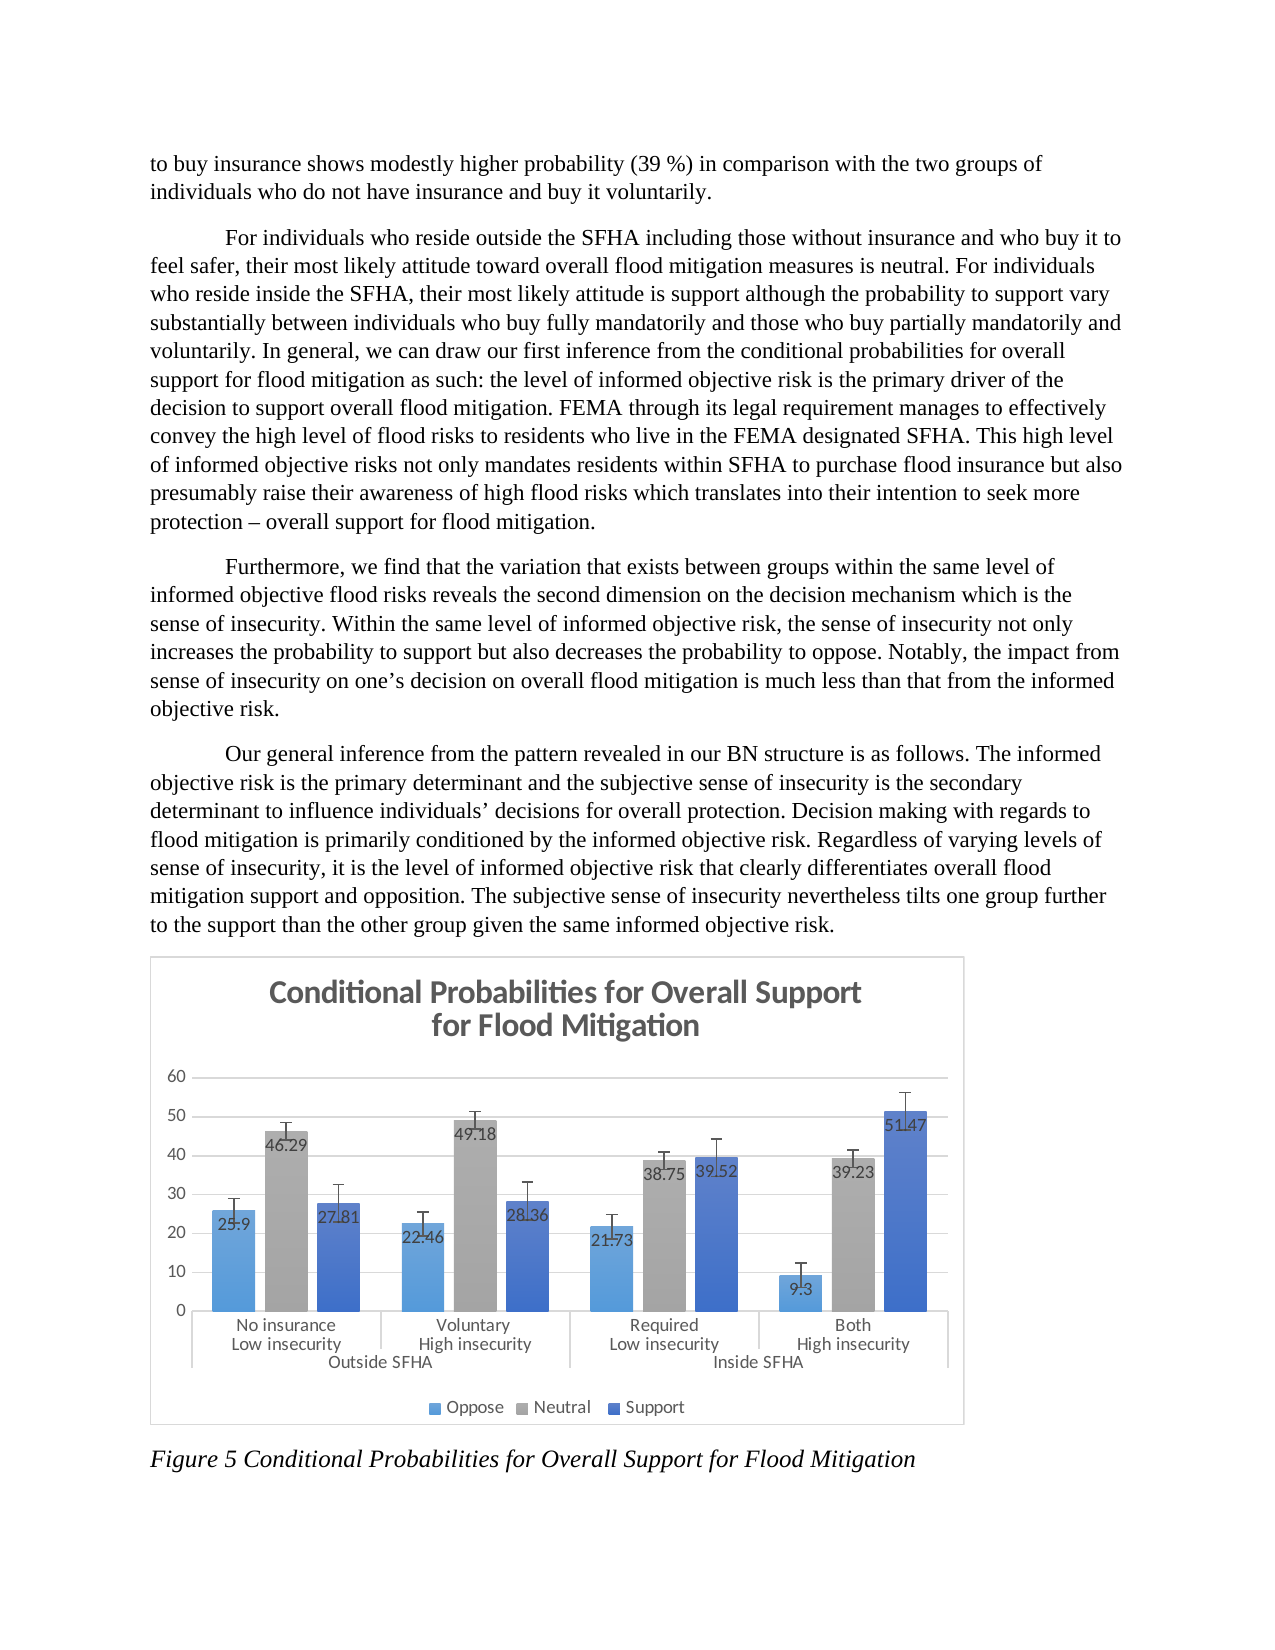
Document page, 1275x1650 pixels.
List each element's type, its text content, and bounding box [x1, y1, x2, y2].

text For individuals who reside outside the SFHA including those without insurance and who buy it to feel safer, their most likely attitude toward overall flood mitigation measures is neutral. For individuals who reside inside the SFHA, their most likely attitude is support although the probability to support vary substantially between individuals who buy fully mandatorily and those who buy partially mandatorily and voluntarily. In general, we can draw our first inference from the conditional probabilities for overall support for flood mitigation as such: the level of informed objective risk is the primary driver of the decision to support overall flood mitigation. FEMA through its legal requirement manages to effectively convey the high level of flood risks to residents who live in the FEMA designated SFHA. This high level of informed objective risks not only mandates residents within SFHA to purchase flood insurance but also presumably raise their awareness of high flood risks which translates into their intention to seek more protection – overall support for flood mitigation. [150, 223, 1125, 534]
text Furthermore, we find that the variation that exists between groups within the same level of informed objective flood risks reveals the second dimension on the decision mechanism which is the sense of insecurity. Within the same level of informed objective risk, the sense of insecurity not only increases the probability to support but also decreases the probability to oppose. Notably, the impact from sense of insecurity on one’s decision on overall flood mitigation is much less than that from the informed objective risk. [150, 553, 1125, 722]
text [150, 150, 1125, 205]
text Figure 5 Conditional Probabilities for Overall Support for Flood Mitigation [150, 1444, 1125, 1473]
text Our general inference from the pattern revealed in our BN structure is as follows. The informed objective risk is the primary determinant and the subjective sense of insecurity is the secondary determinant to influence individuals’ decisions for overall protection. Decision making with regards to flood mitigation is primarily conditioned by the informed objective risk. Regardless of varying levels of sense of insecurity, it is the level of informed objective risk that clearly differentiates overall flood mitigation support and opposition. The subjective sense of insecurity nevertheless tilts one group further to the support than the other group given the same informed objective risk. [150, 740, 1125, 937]
